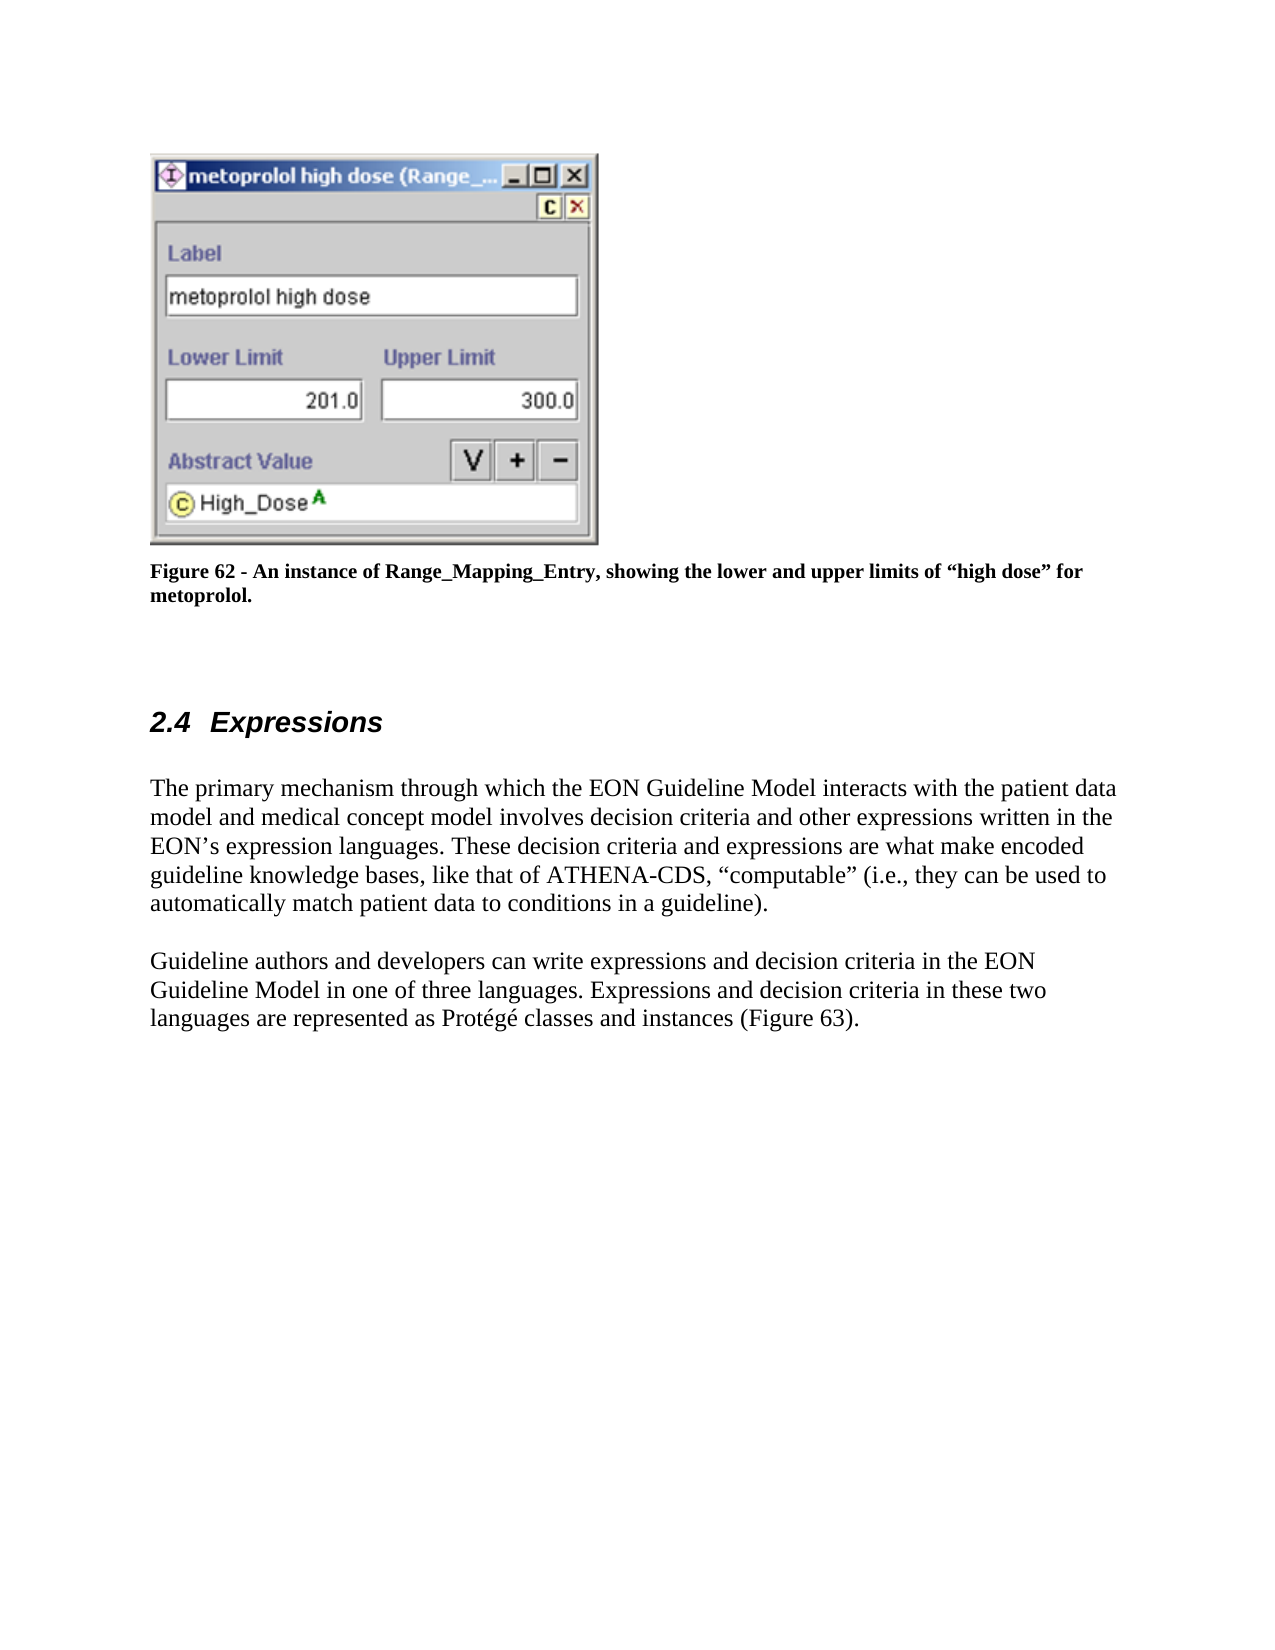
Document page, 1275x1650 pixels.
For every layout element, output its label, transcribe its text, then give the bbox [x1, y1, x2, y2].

picture [150, 150, 602, 547]
text The primary mechanism through which the EON Guideline Model interacts with the patient data model and medical concept model involves decision criteria and other expressions written in the EON’s expression languages. These decision criteria and expressions are what make encoded guideline knowledge bases, like that of ATHENA-CDS, “computable” (i.e., they can be used to automatically match patient data to conditions in a guideline). [150, 773, 1125, 917]
subtitle Expressions [150, 705, 1125, 738]
